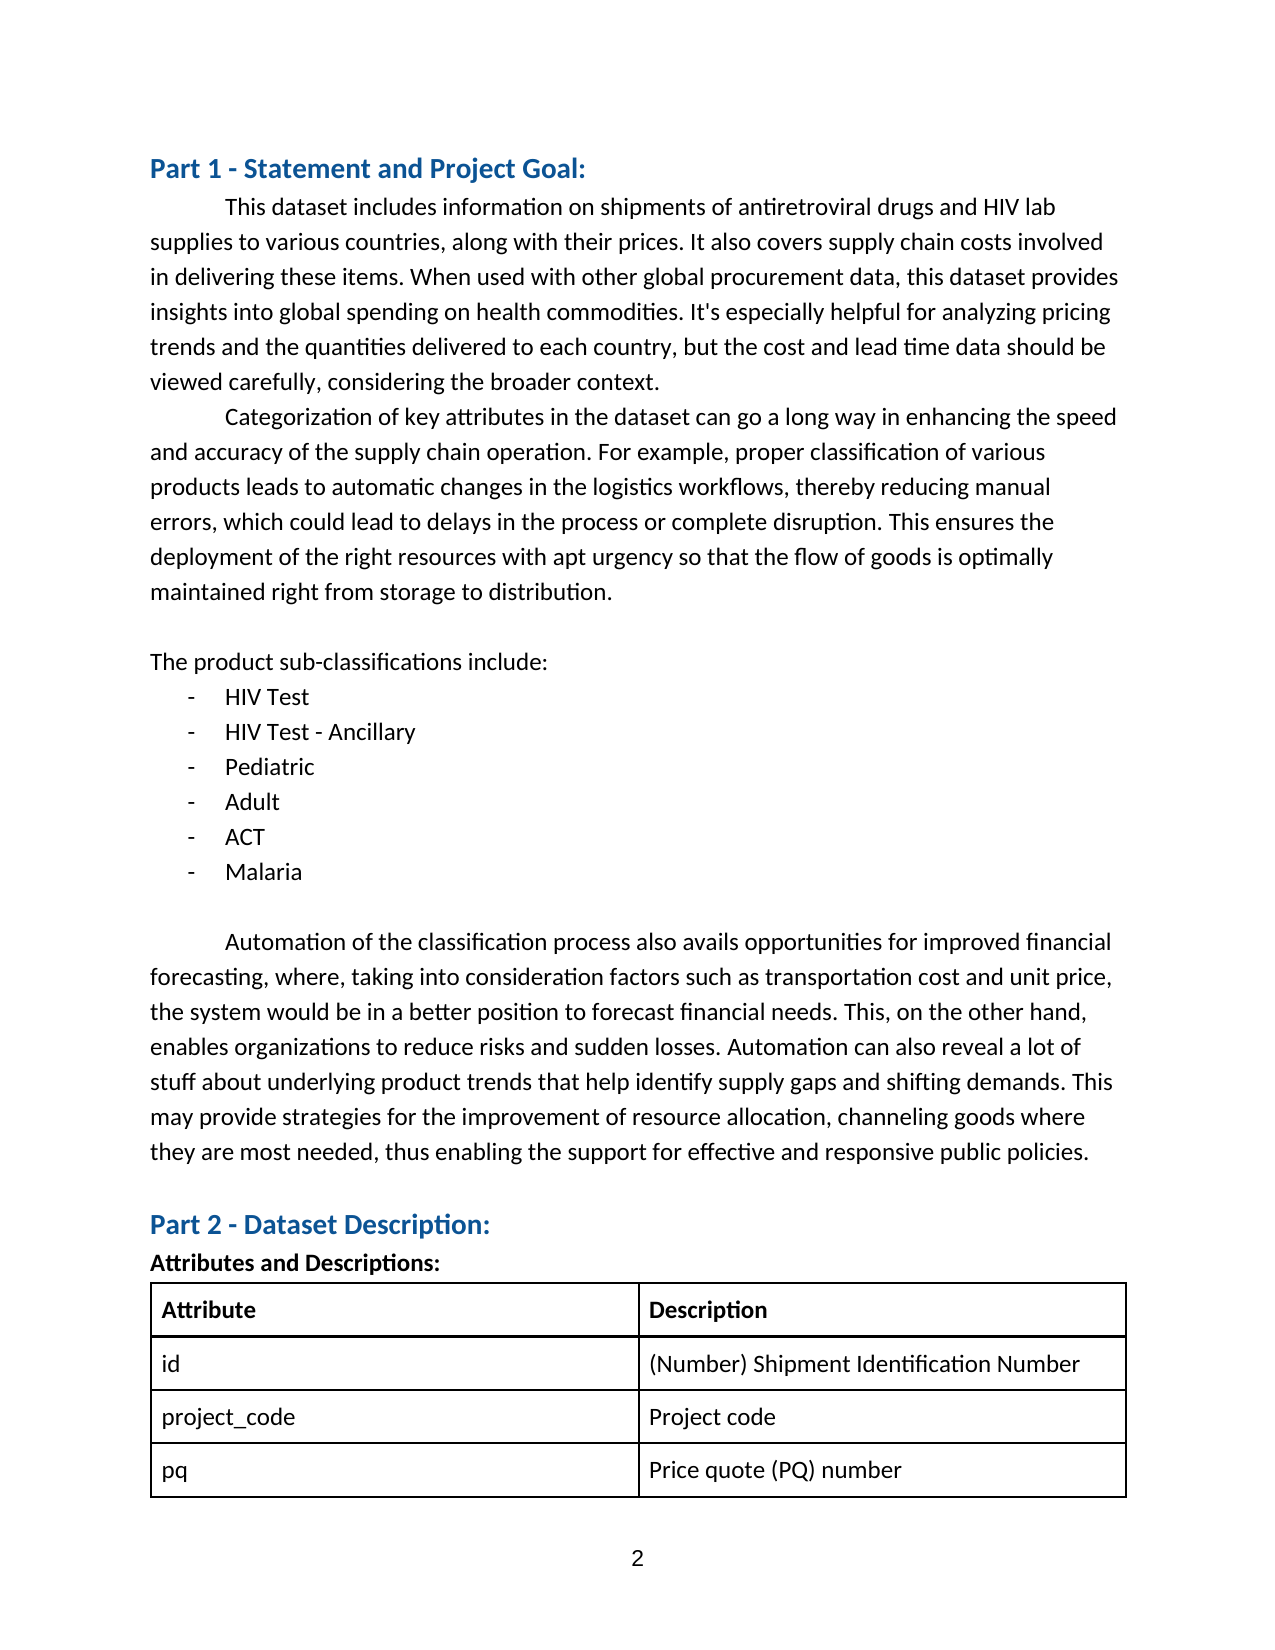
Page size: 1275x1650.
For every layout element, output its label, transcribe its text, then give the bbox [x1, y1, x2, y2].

list Adult [187, 786, 1125, 816]
text The product sub-classifications include: [150, 646, 1125, 676]
list ACT [187, 821, 1125, 851]
text Automation of the classification process also avails opportunities for improved financial forecasting, where, taking into consideration factors such as transportation cost and unit price, the system would be in a better position to forecast financial needs. This, on the other hand, enables organizations to reduce risks and sudden losses. Automation can also reveal a lot of stuff about underlying product trends that help identify supply gaps and shifting demands. This may provide strategies for the improvement of resource allocation, channeling goods where they are most needed, thus enabling the support for effective and responsive public policies. [150, 926, 1125, 1166]
list HIV Test - Ancillary [187, 716, 1125, 746]
text This dataset includes information on shipments of antiretroviral drugs and HIV lab supplies to various countries, along with their prices. It also covers supply chain costs involved in delivering these items. When used with other global procurement data, this dataset provides insights into global spending on health commodities. It's especially helpful for analyzing pricing trends and the quantities delivered to each country, but the cost and lead time data should be viewed carefully, considering the broader context. [150, 191, 1125, 396]
list Pediatric [187, 751, 1125, 781]
table_cell Project code [640, 1391, 1125, 1442]
table_cell (Number) Shipment Identification Number [640, 1338, 1125, 1389]
table_cell Price quote (PQ) number [640, 1444, 1125, 1496]
list HIV Test [187, 681, 1125, 711]
text Part 2 - Dataset Description: [150, 1206, 1125, 1242]
table_header Description [640, 1284, 1125, 1335]
table_cell project_code [152, 1391, 638, 1442]
text Categorization of key attributes in the dataset can go a long way in enhancing the speed and accuracy of the supply chain operation. For example, proper classification of various products leads to automatic changes in the logistics workflows, thereby reducing manual errors, which could lead to delays in the process or complete disruption. This ensures the deployment of the right resources with apt urgency so that the flow of goods is optimally maintained right from storage to distribution. [150, 401, 1125, 606]
table_header Attribute [152, 1284, 638, 1335]
table_cell pq [152, 1444, 638, 1496]
text Attributes and Descriptions: [150, 1247, 1125, 1277]
table_cell id [152, 1338, 638, 1389]
list Malaria [187, 856, 1125, 886]
text Part 1 - Statement and Project Goal: [150, 150, 1125, 186]
